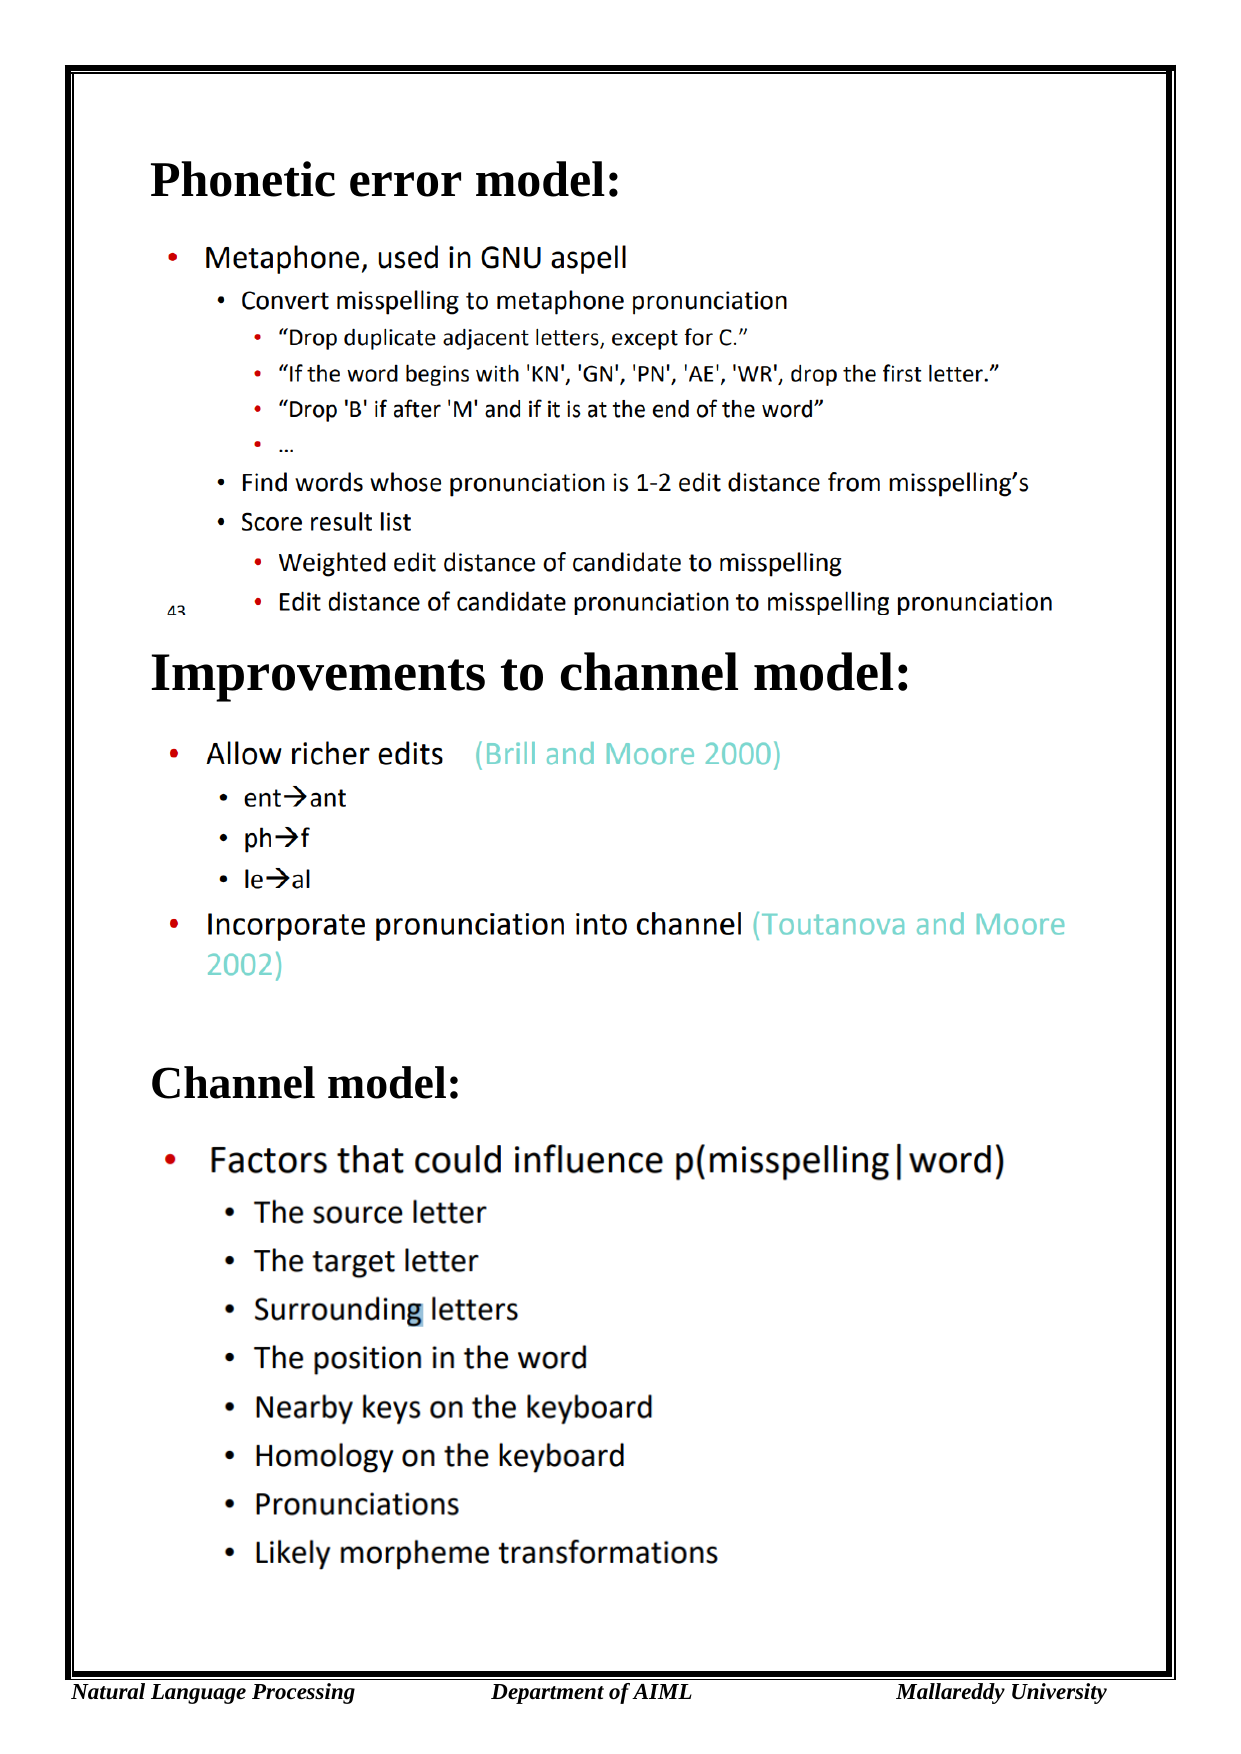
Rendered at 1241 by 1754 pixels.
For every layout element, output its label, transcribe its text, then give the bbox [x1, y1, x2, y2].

picture [150, 236, 1091, 615]
text Phonetic error model: [150, 150, 1090, 207]
text Channel model: [150, 1056, 1090, 1109]
picture [150, 732, 1091, 983]
picture [150, 1137, 1091, 1572]
text Improvements to channel model: [150, 639, 1090, 702]
